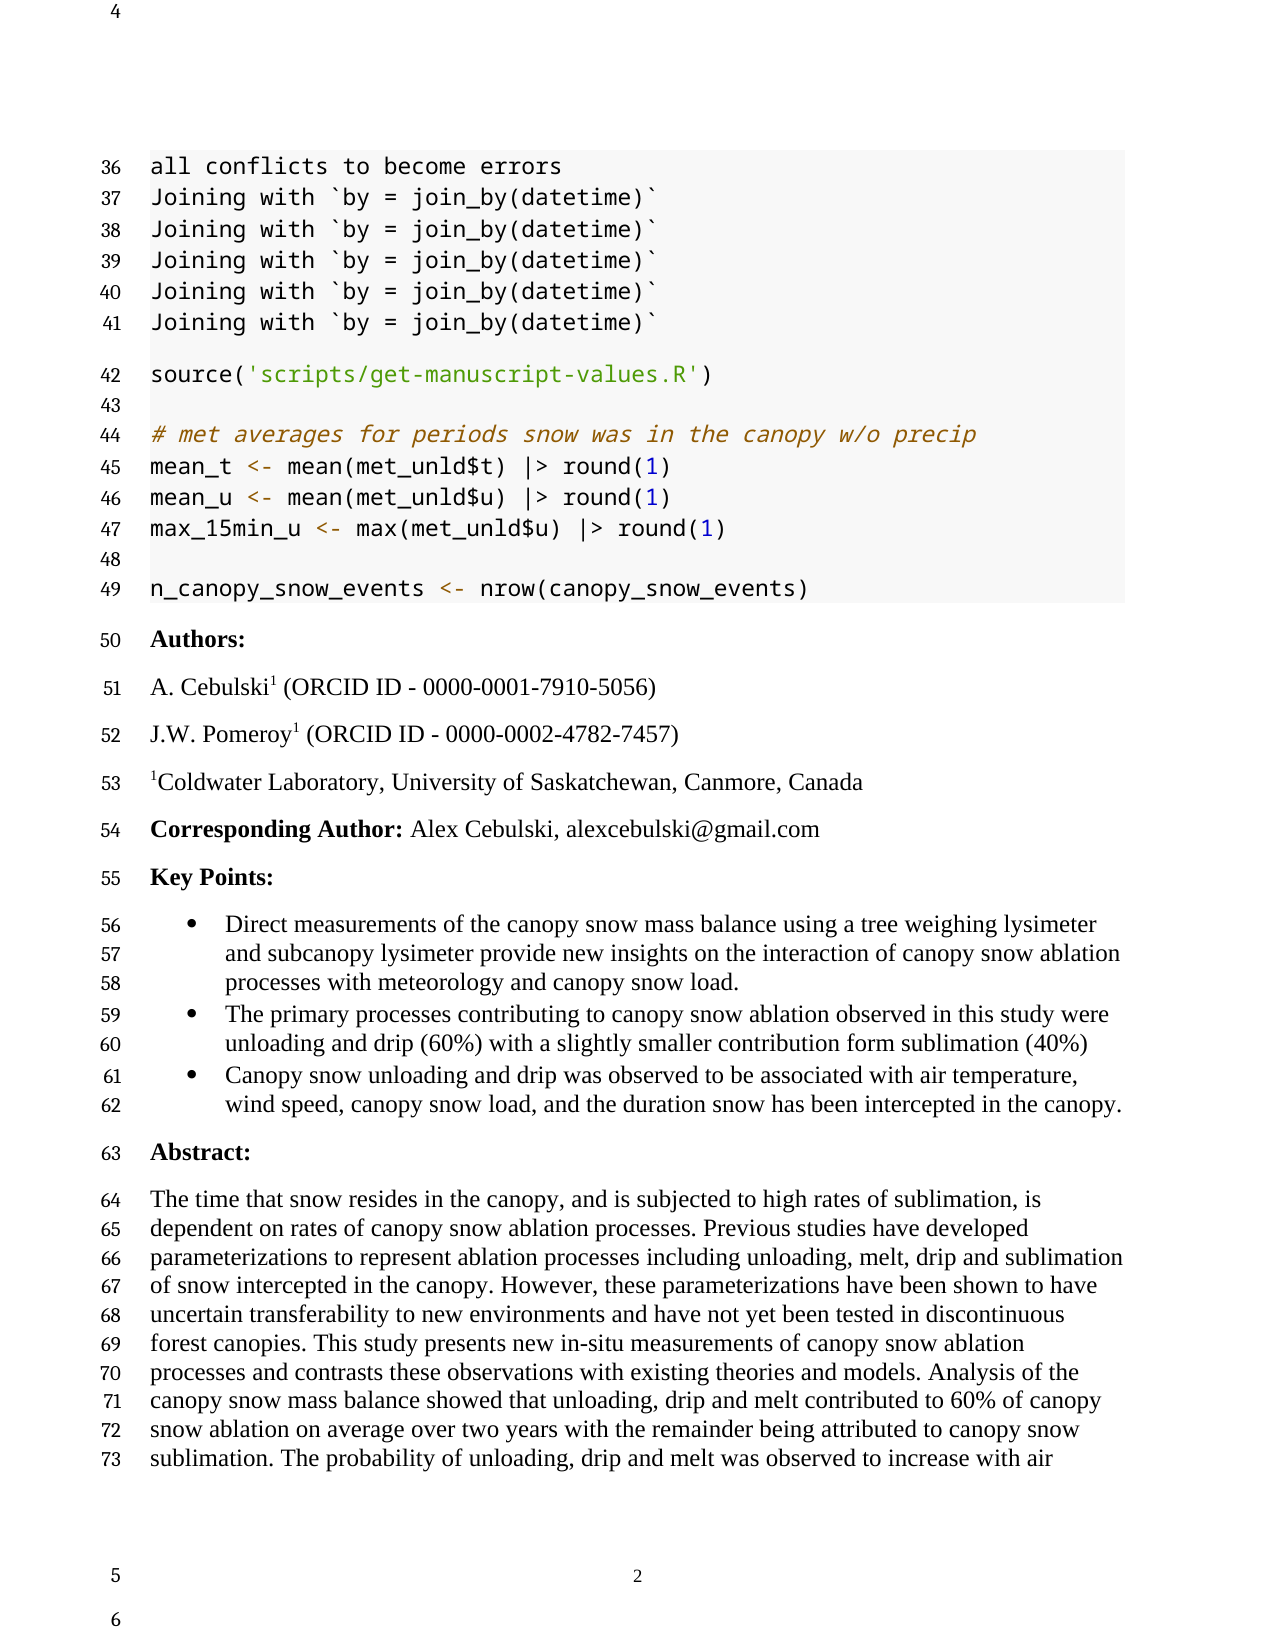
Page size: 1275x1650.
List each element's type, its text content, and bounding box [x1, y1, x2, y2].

list Direct measurements of the canopy snow mass balance using a tree weighing lysimeter and subcanopy lysimeter provide new insights on the interaction of canopy snow ablation processes with meteorology and canopy snow load. [187, 909, 1125, 995]
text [150, 150, 1125, 337]
list Canopy snow unloading and drip was observed to be associated with air temperature, wind speed, canopy snow load, and the duration snow has been intercepted in the canopy. [187, 1060, 1125, 1118]
text A. Cebulski1 (ORCID ID - 0000-0001-7910-5056) [150, 672, 1125, 700]
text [150, 1184, 1125, 1472]
text 1Coldwater Laboratory, University of Saskatchewan, Canmore, Canada [150, 767, 1125, 795]
list The primary processes contributing to canopy snow ablation observed in this study were unloading and drip (60%) with a slightly smaller contribution form sublimation (40%) [187, 999, 1125, 1057]
text Authors: [150, 624, 1125, 653]
text Key Points: [150, 862, 1125, 890]
text J.W. Pomeroy1 (ORCID ID - 0000-0002-4782-7457) [150, 719, 1125, 748]
text Corresponding Author: Alex Cebulski, alexcebulski@gmail.com [150, 814, 1125, 843]
text Abstract: [150, 1137, 1125, 1165]
text source('scripts/get-manuscript-values.R') # met averages for periods snow was in the canopy w/o precip mean_t <- mean(met_unld$t) |> round(1) mean_u <- mean(met_unld$u) |> round(1) max_15min_u <- max(met_unld$u) |> round(1) n_canopy_snow_events <- nrow(canopy_snow_events) [150, 358, 1125, 603]
